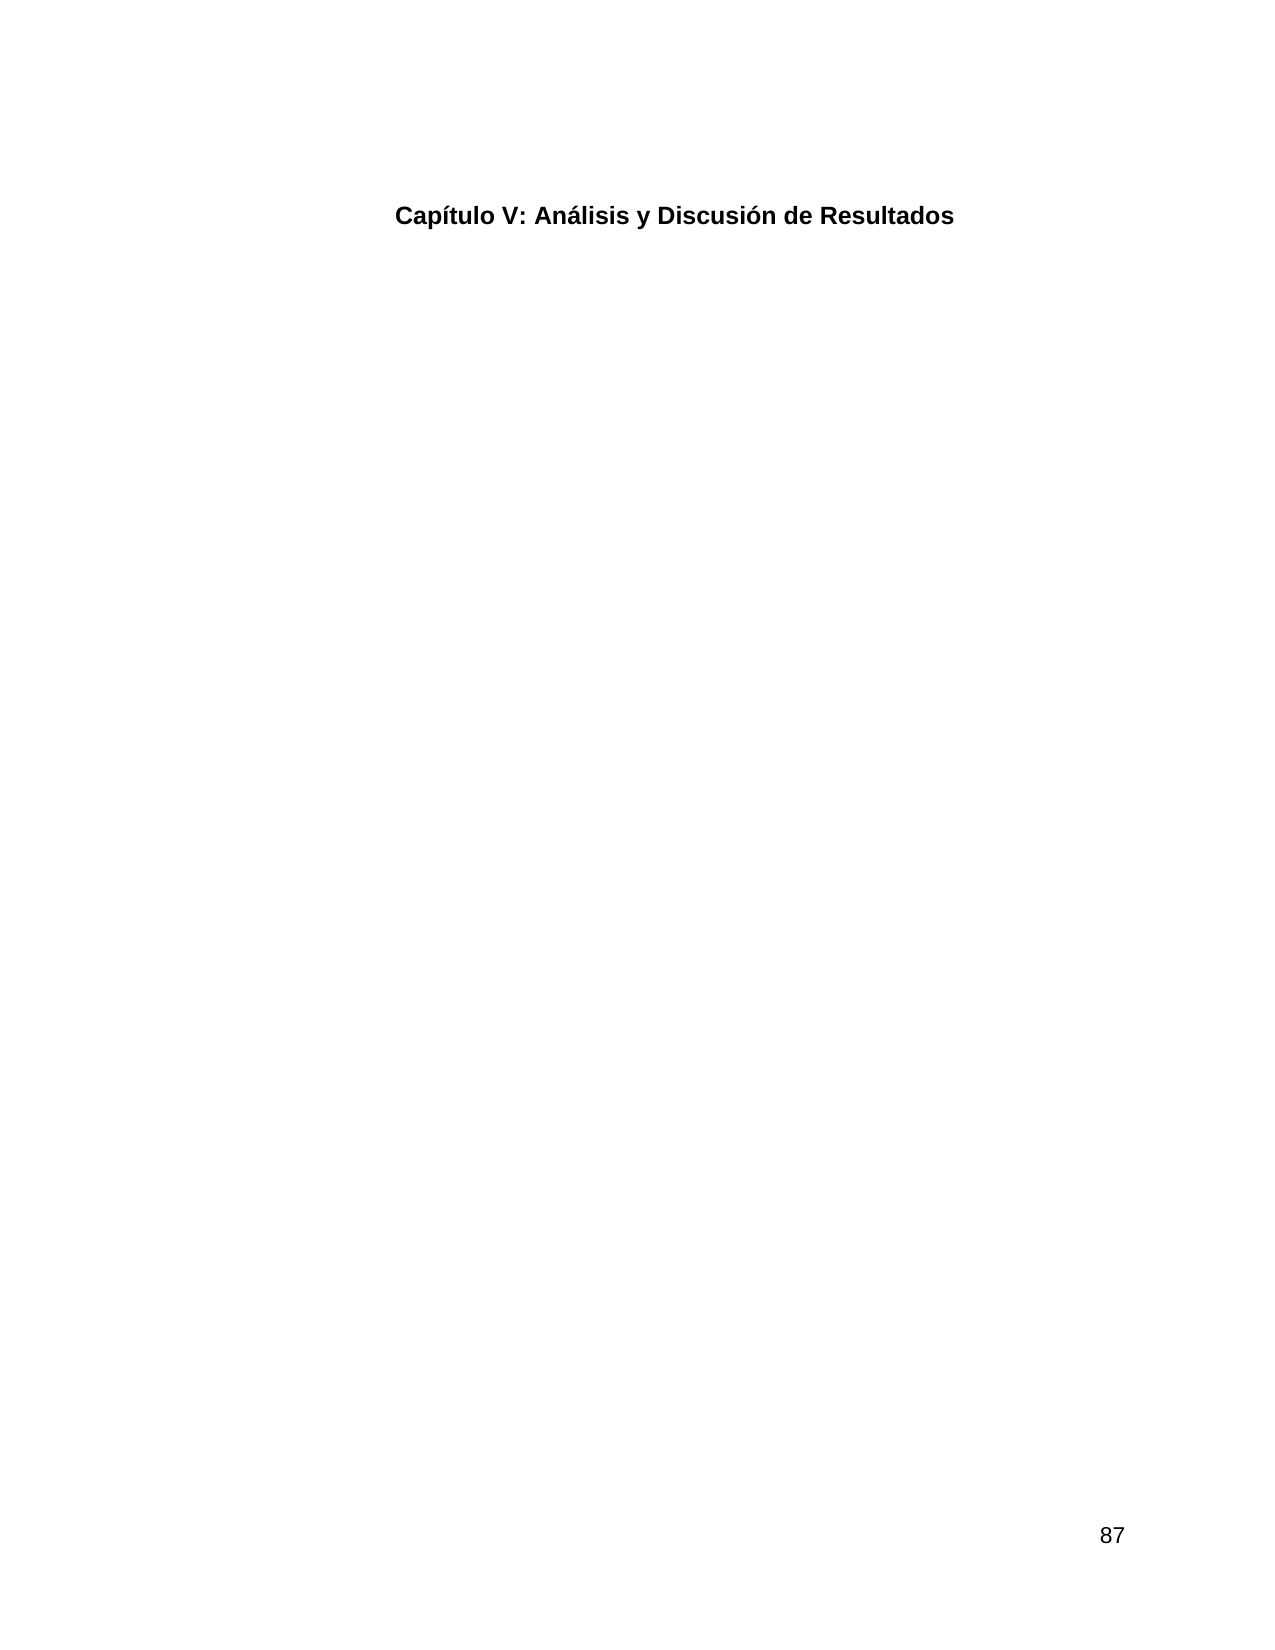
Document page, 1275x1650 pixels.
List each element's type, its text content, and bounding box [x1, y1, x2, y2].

subtitle Capítulo V: Análisis y Discusión de Resultados [225, 201, 1125, 230]
